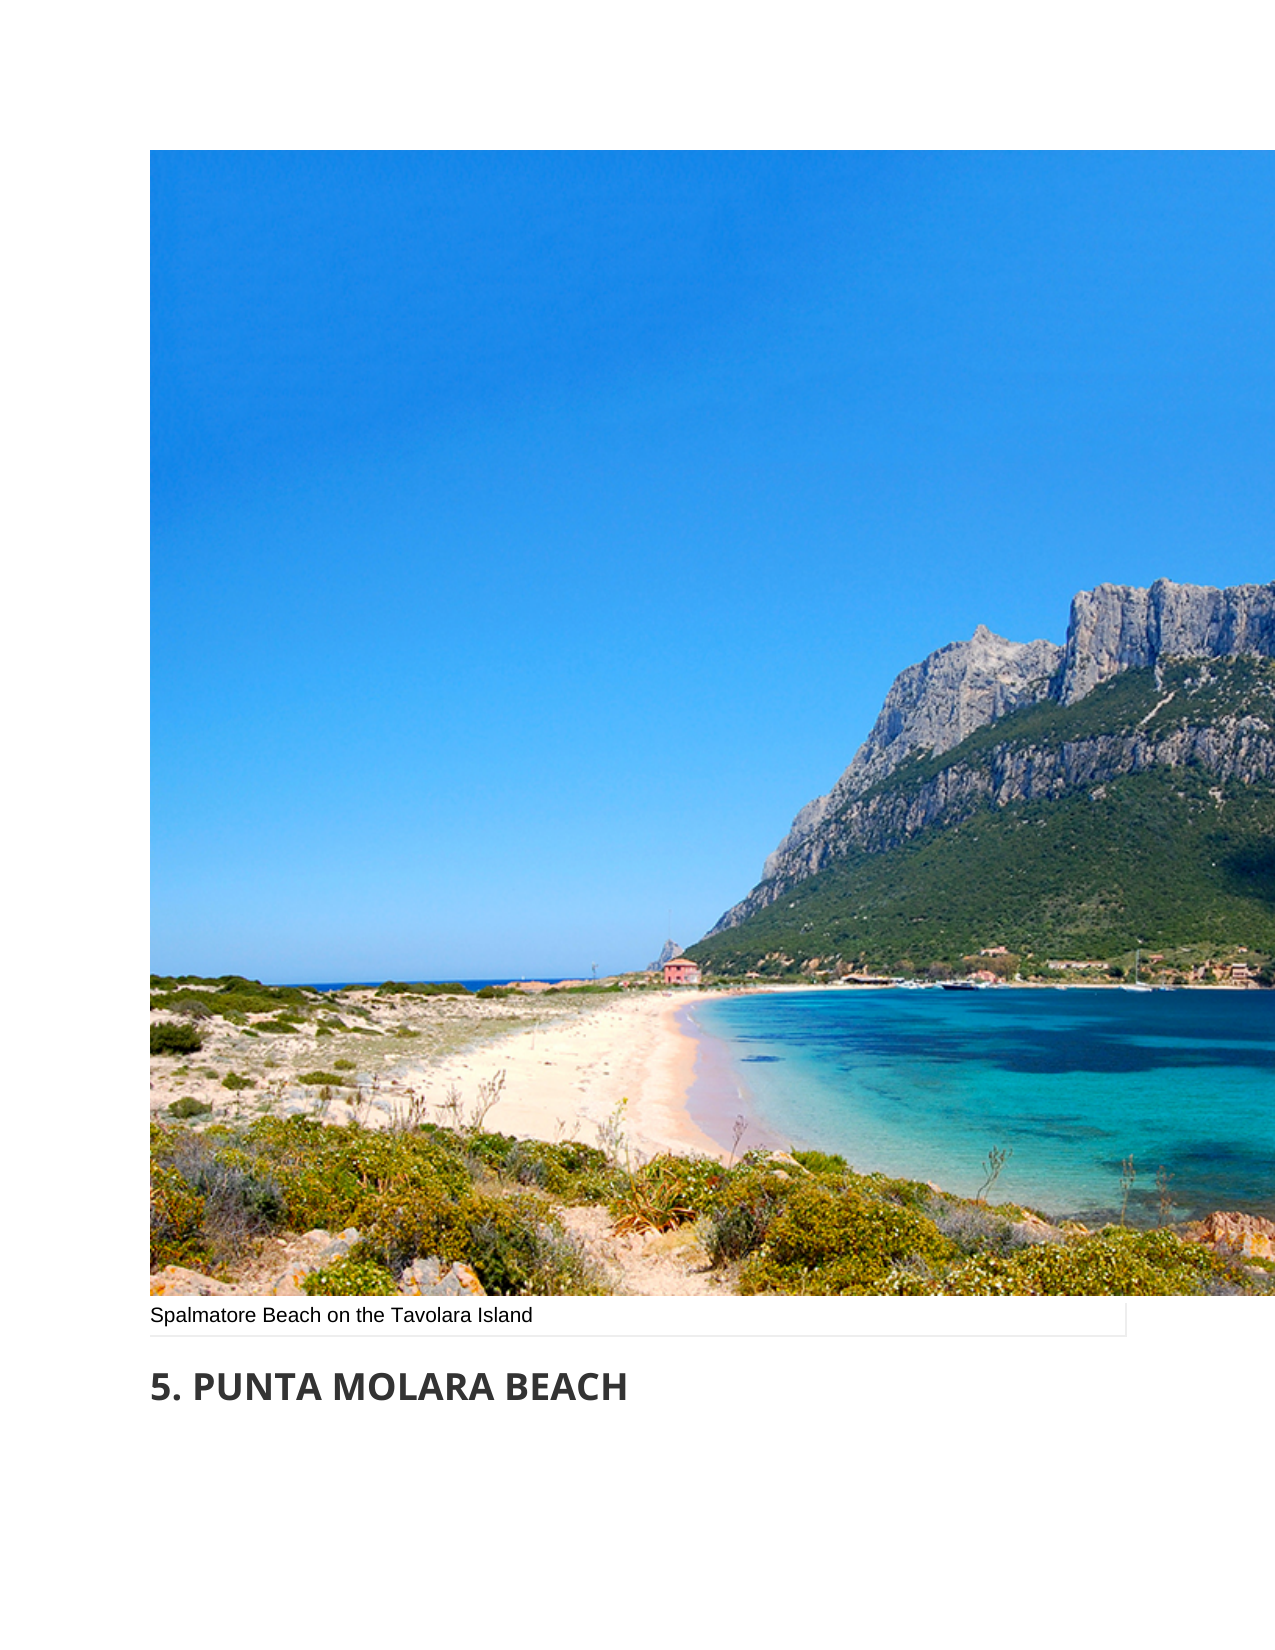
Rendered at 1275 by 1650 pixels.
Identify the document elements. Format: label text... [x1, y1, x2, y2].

text Spalmatore Beach on the Tavolara Island [150, 1303, 1125, 1335]
text 5. PUNTA MOLARA BEACH [150, 1360, 1125, 1411]
picture [150, 150, 1275, 1296]
